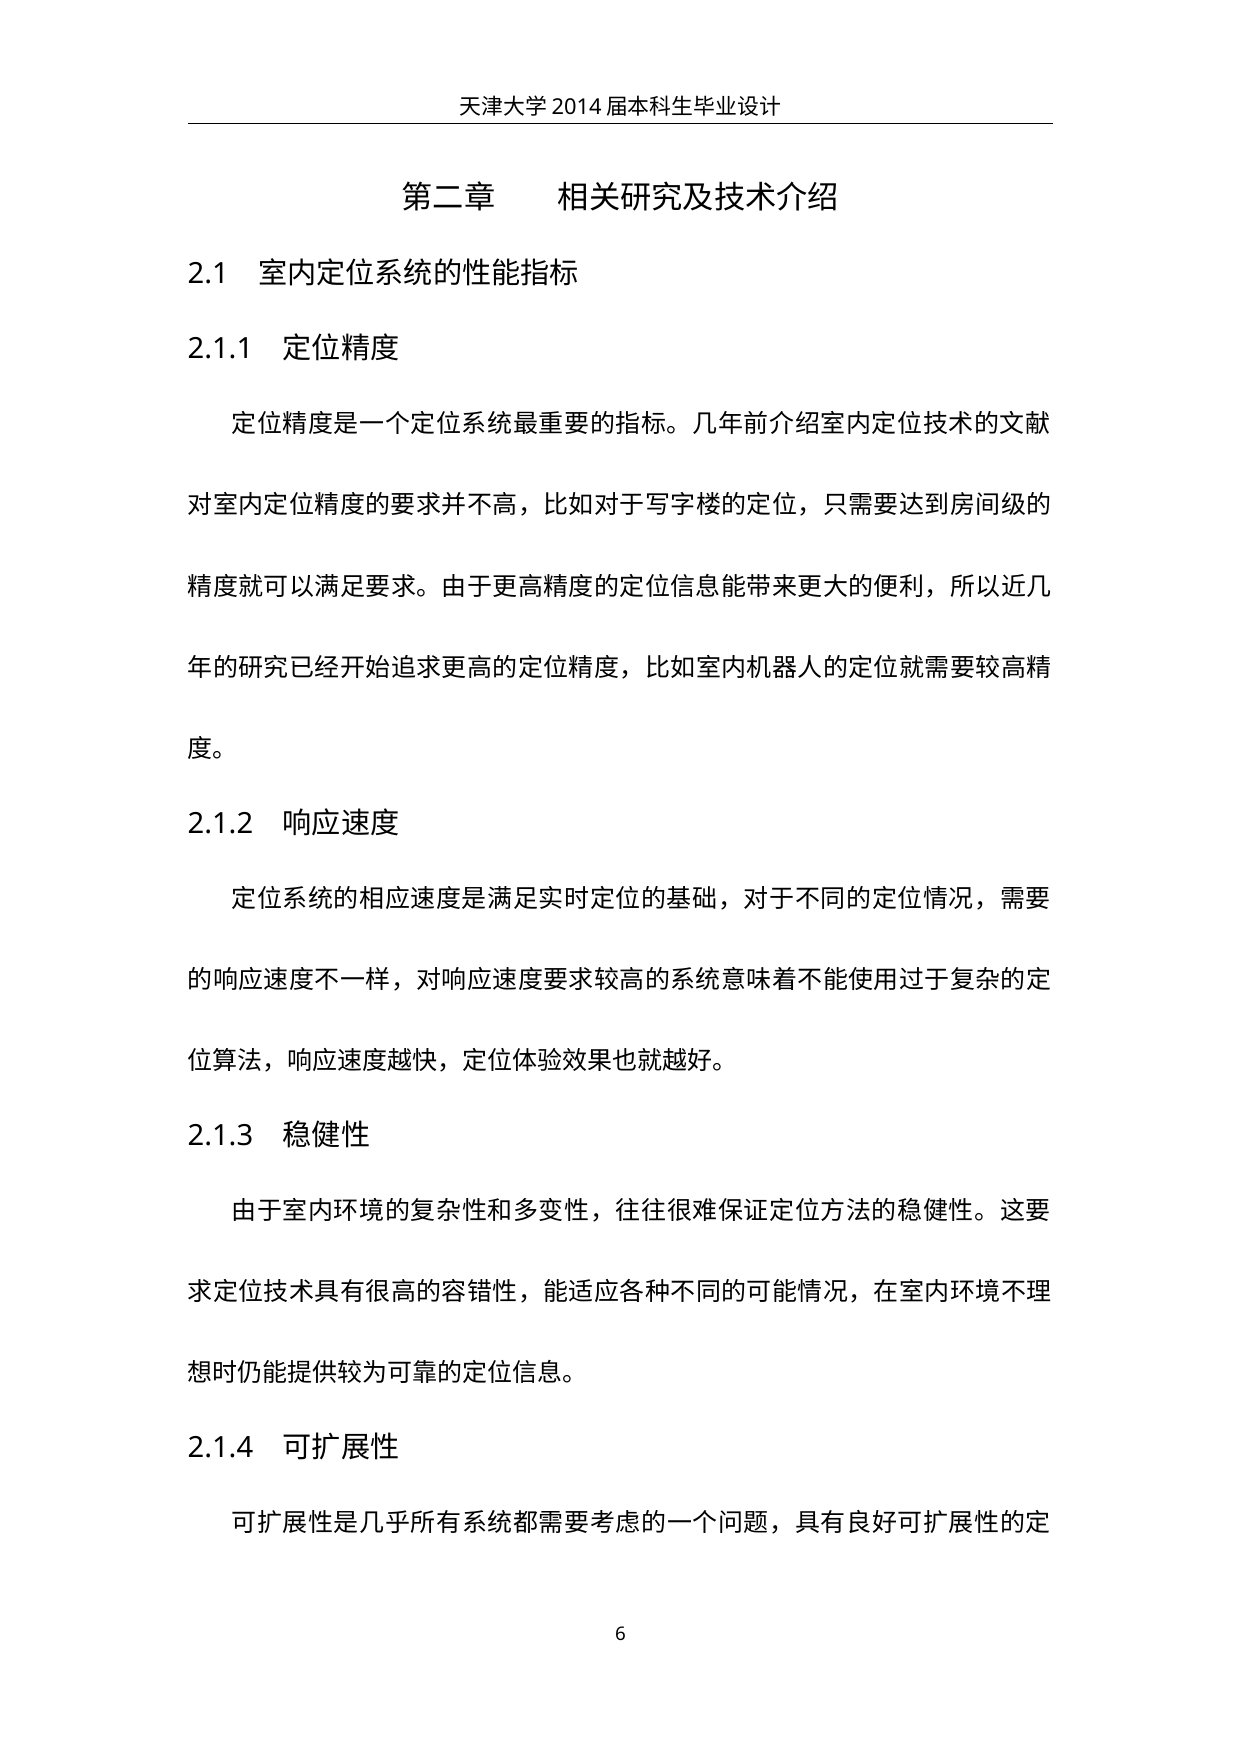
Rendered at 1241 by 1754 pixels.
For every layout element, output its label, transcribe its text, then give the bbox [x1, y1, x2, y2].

text 2.1 室内定位系统的性能指标 [187, 238, 1053, 303]
text 由于室内环境的复杂性和多变性，往往很难保证定位方法的稳健性。这要求定位技术具有很高的容错性，能适应各种不同的可能情况，在室内环境不理想时仍能提供较为可靠的定位信息。 [187, 1176, 1053, 1403]
text 2.1.2 响应速度 [187, 788, 1053, 853]
text 2.1.3 稳健性 [187, 1100, 1053, 1165]
text 2.1.1 定位精度 [187, 314, 1053, 379]
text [187, 1488, 1053, 1553]
text 定位系统的相应速度是满足实时定位的基础，对于不同的定位情况，需要的响应速度不一样，对响应速度要求较高的系统意味着不能使用过于复杂的定位算法，响应速度越快，定位体验效果也就越好。 [187, 864, 1053, 1091]
text 定位精度是一个定位系统最重要的指标。几年前介绍室内定位技术的文献对室内定位精度的要求并不高，比如对于写字楼的定位，只需要达到房间级的精度就可以满足要求。由于更高精度的定位信息能带来更大的便利，所以近几年的研究已经开始追求更高的定位精度，比如室内机器人的定位就需要较高精度。 [187, 389, 1053, 779]
subtitle 第二章 相关研究及技术介绍 [187, 162, 1053, 227]
text 2.1.4 可扩展性 [187, 1412, 1053, 1477]
